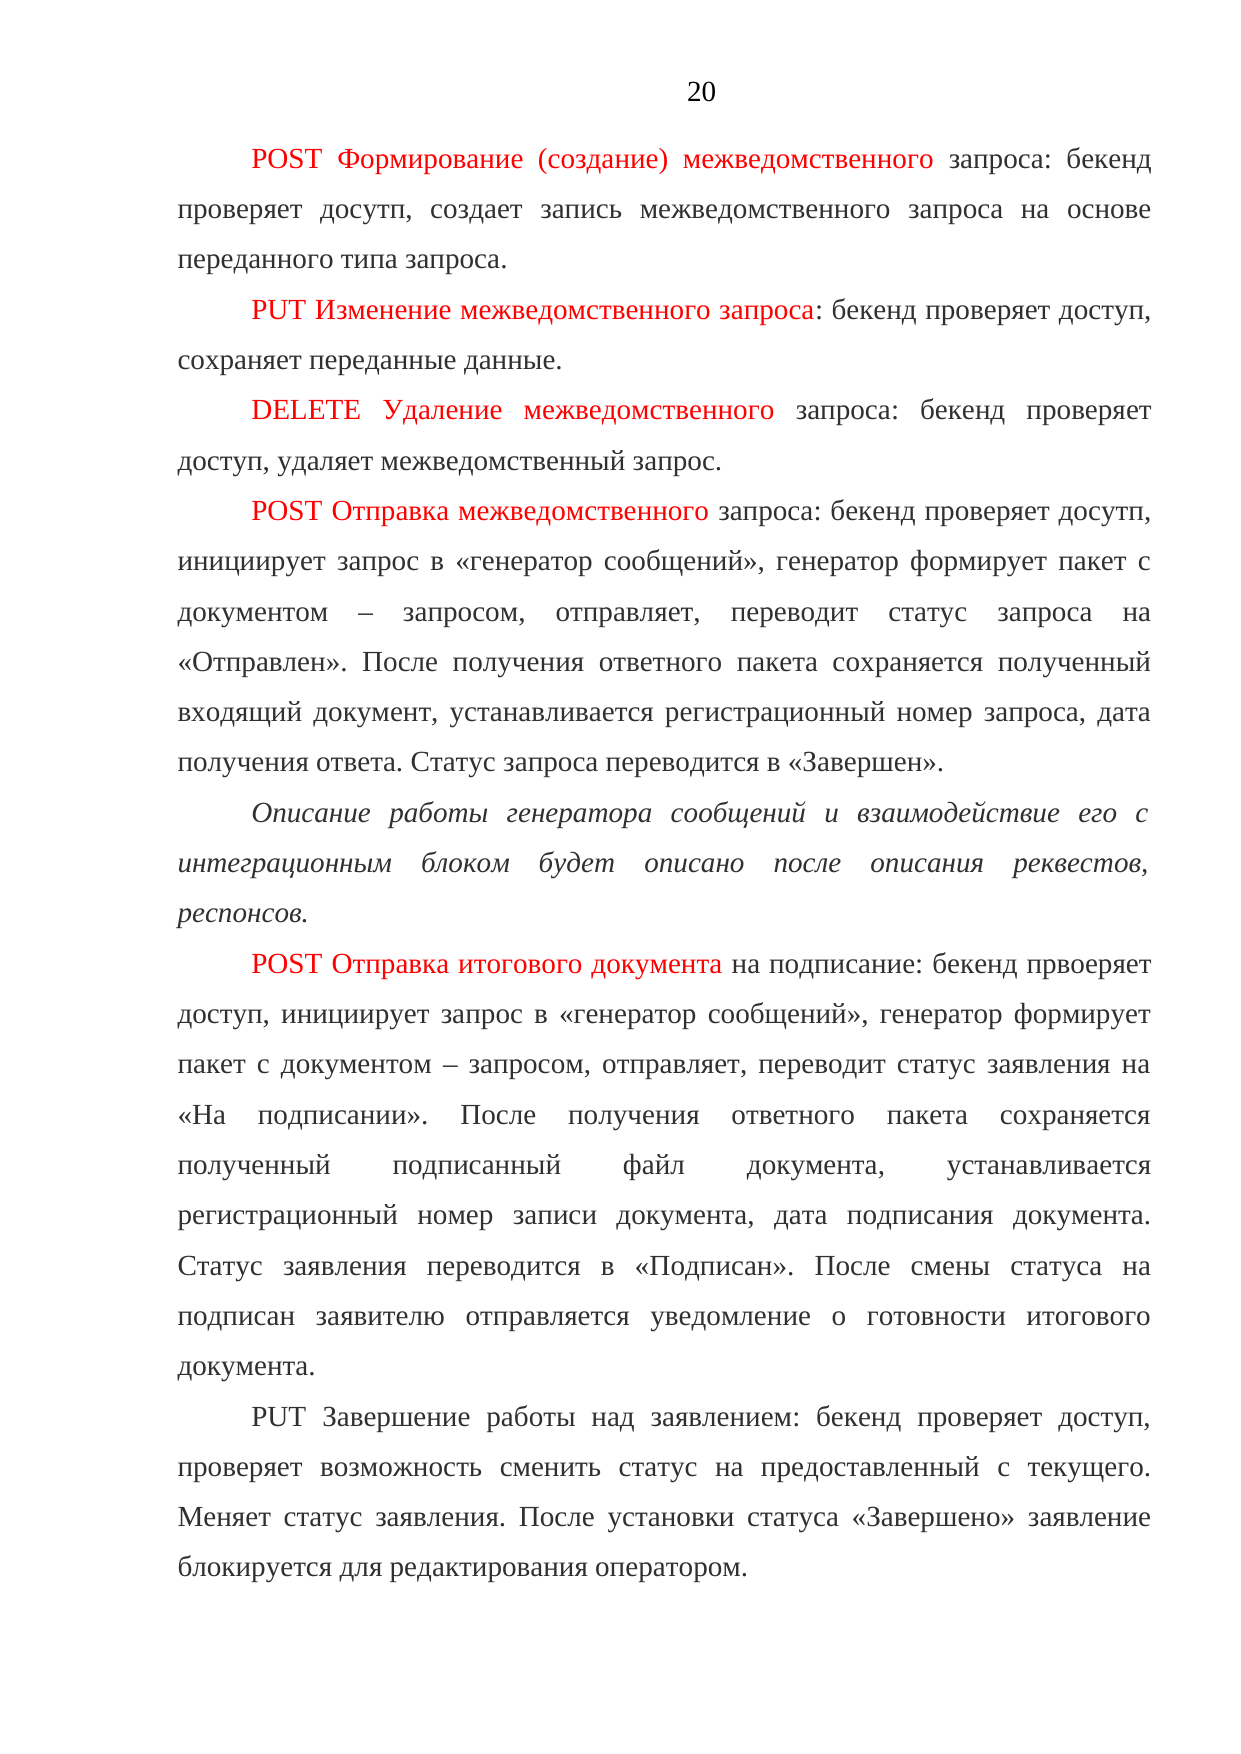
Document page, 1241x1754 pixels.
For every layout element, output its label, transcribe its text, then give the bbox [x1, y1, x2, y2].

text PUT Изменение межведомственного запроса: бекенд проверяет доступ, сохраняет переданные данные. [177, 292, 1152, 376]
text PUT Завершение работы над заявлением: бекенд проверяет доступ, проверяет возможность сменить статус на предоставленный с текущего. Меняет статус заявления. После установки статуса «Завершено» заявление блокируется для редактирования оператором. [177, 1399, 1152, 1583]
text POST Формирование (создание) межведомственного запроса: бекенд проверяет досутп, создает запись межведомственного запроса на основе переданного типа запроса. [177, 141, 1152, 275]
text POST Отправка итогового документа на подписание: бекенд првоеряет доступ, инициирует запрос в «генератор сообщений», генератор формирует пакет с документом – запросом, отправляет, переводит статус заявления на «На подписании». После получения ответного пакета сохраняется полученный подписанный файл документа, устанавливается регистрационный номер записи документа, дата подписания документа. Статус заявления переводится в «Подписан». После смены статуса на подписан заявителю отправляется уведомление о готовности итогового документа. [177, 946, 1152, 1382]
text Описание работы генератора сообщений и взаимодействие его с интеграционным блоком будет описано после описания реквестов, респонсов. [177, 795, 1152, 929]
text DELETE Удаление межведомственного запроса: бекенд проверяет доступ, удаляет межведомственный запрос. [177, 392, 1152, 476]
text POST Отправка межведомственного запроса: бекенд проверяет досутп, инициирует запрос в «генератор сообщений», генератор формирует пакет с документом – запросом, отправляет, переводит статус запроса на «Отправлен». После получения ответного пакета сохраняется полученный входящий документ, устанавливается регистрационный номер запроса, дата получения ответа. Статус запроса переводится в «Завершен». [177, 493, 1152, 778]
